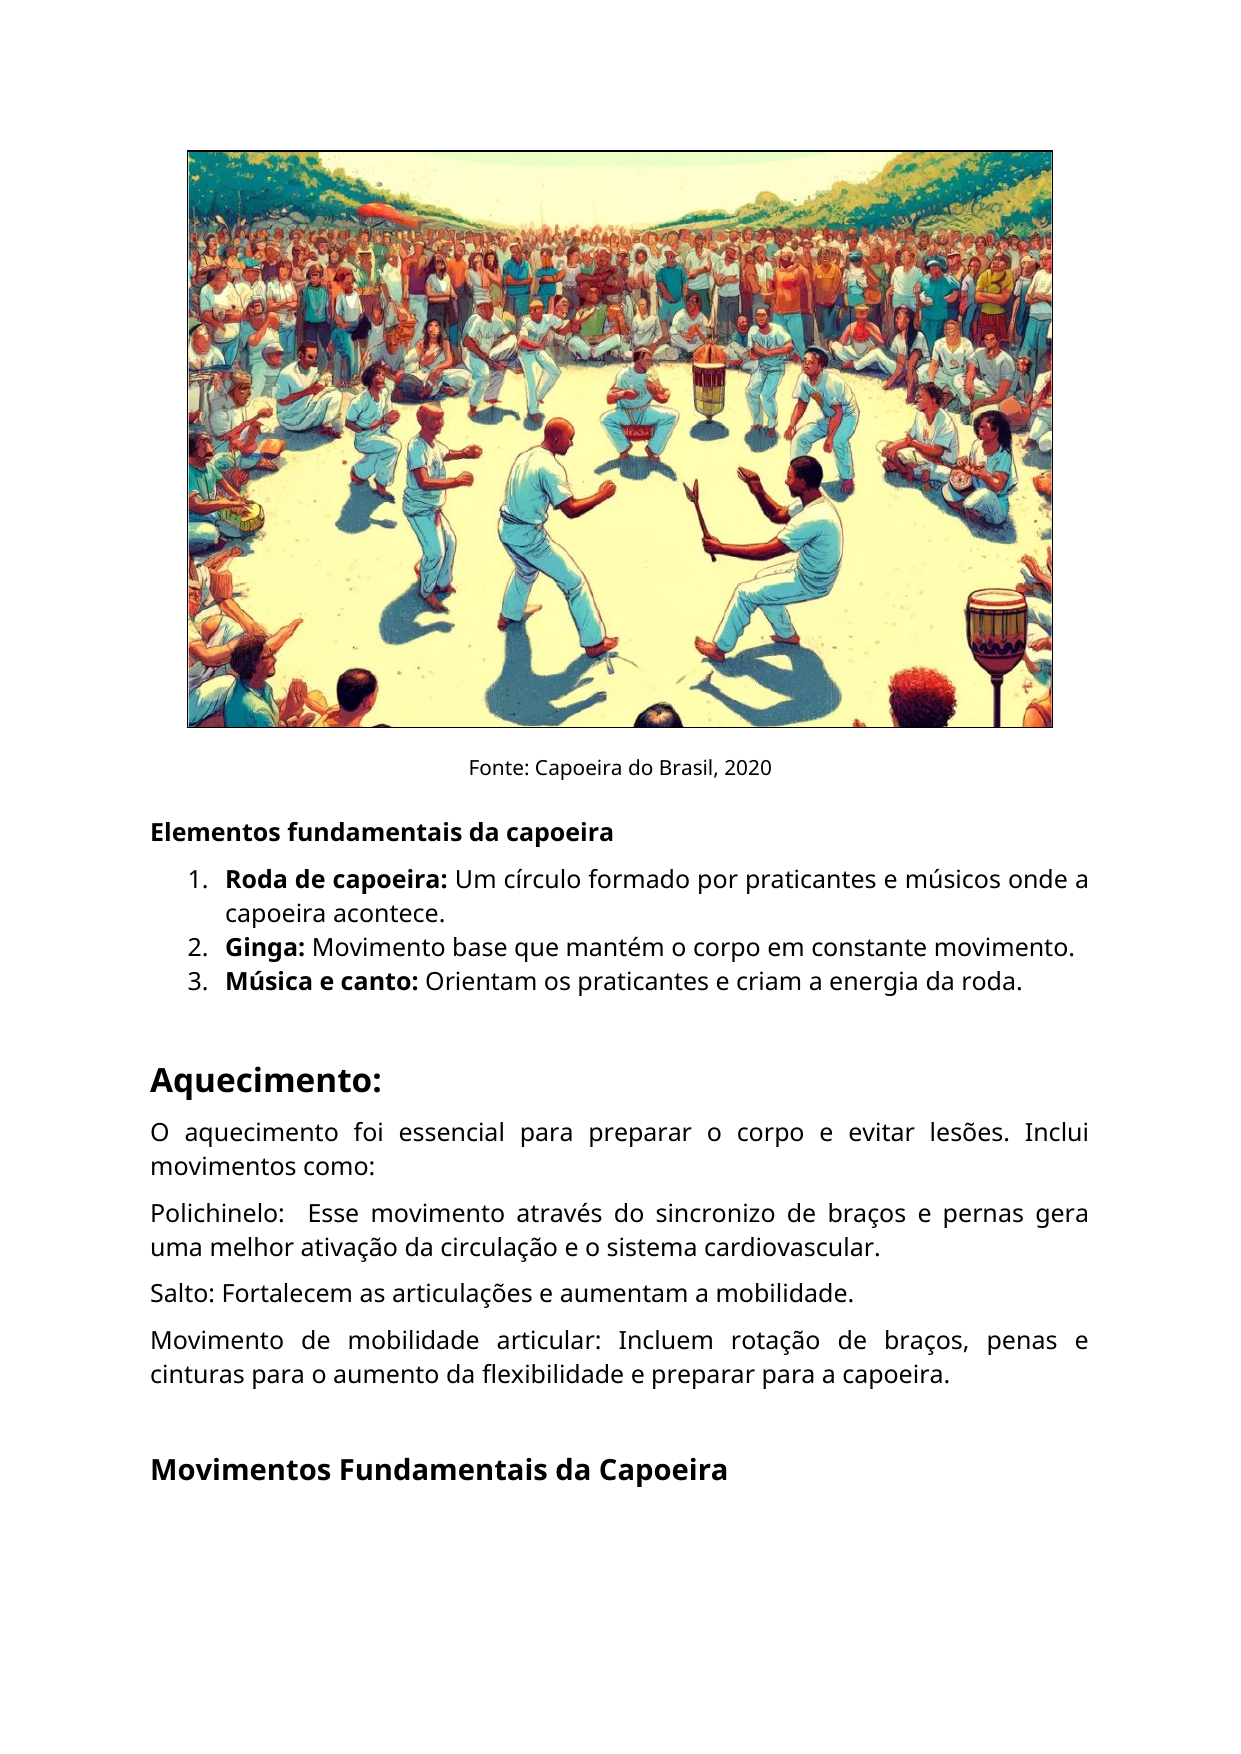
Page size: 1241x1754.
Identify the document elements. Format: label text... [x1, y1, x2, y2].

list Ginga: Movimento base que mantém o corpo em constante movimento. [187, 929, 1090, 963]
text Movimento de mobilidade articular: Incluem rotação de braços, penas e cinturas para o aumento da flexibilidade e preparar para a capoeira. [150, 1322, 1090, 1391]
text O aquecimento foi essencial para preparar o corpo e evitar lesões. Inclui movimentos como: [150, 1114, 1090, 1183]
text Movimentos Fundamentais da Capoeira [150, 1449, 1090, 1489]
list Música e canto: Orientam os praticantes e criam a energia da roda. [187, 963, 1090, 998]
list Roda de capoeira: Um círculo formado por praticantes e músicos onde a capoeira acontece. [187, 861, 1090, 929]
text Aquecimento: [150, 1057, 1090, 1102]
text Fonte: Capoeira do Brasil, 2020 [150, 753, 1090, 782]
text Salto: Fortalecem as articulações e aumentam a mobilidade. [150, 1276, 1090, 1310]
text Polichinelo: Esse movimento através do sincronizo de braços e pernas gera uma melhor ativação da circulação e o sistema cardiovascular. [150, 1195, 1090, 1263]
subtitle Elementos fundamentais da capoeira [150, 815, 1090, 849]
